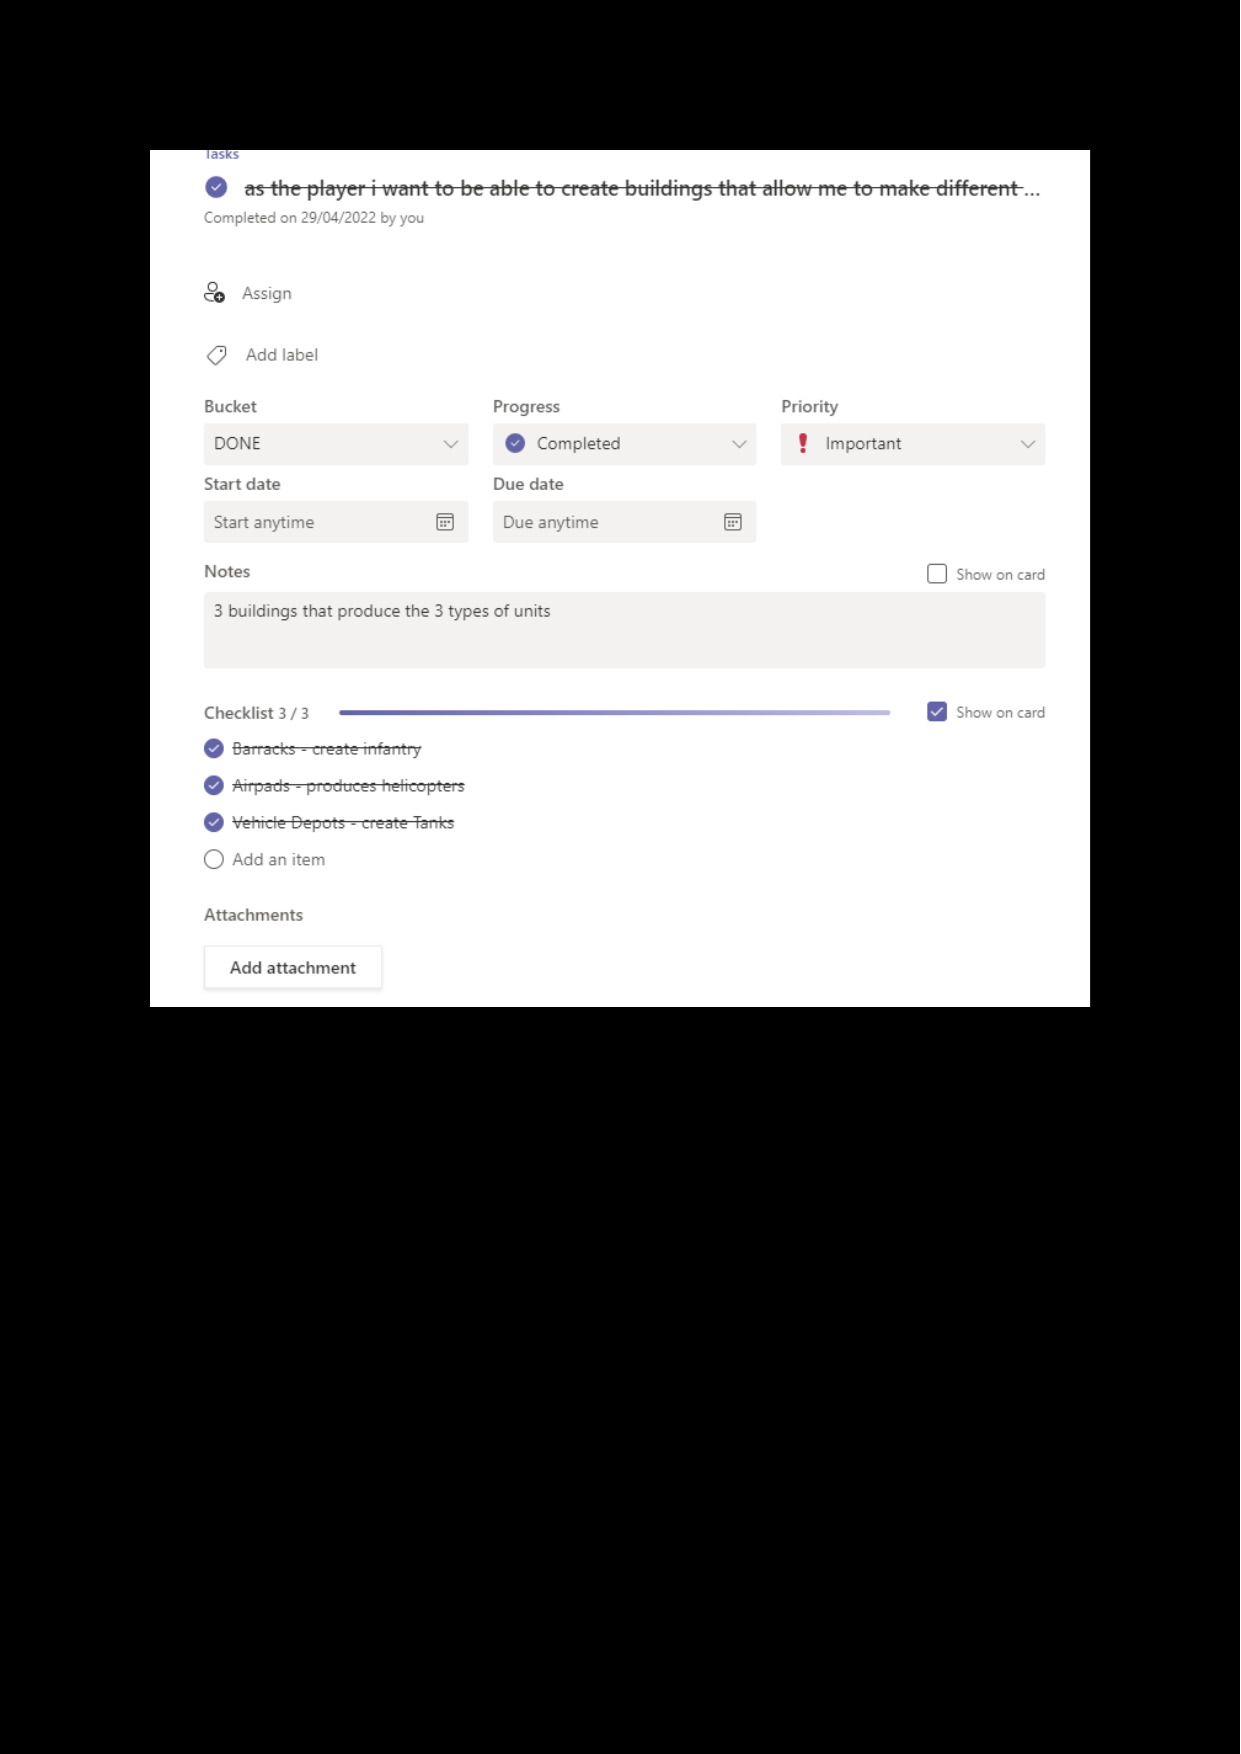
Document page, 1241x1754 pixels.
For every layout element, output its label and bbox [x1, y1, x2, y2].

picture [150, 150, 1091, 1007]
